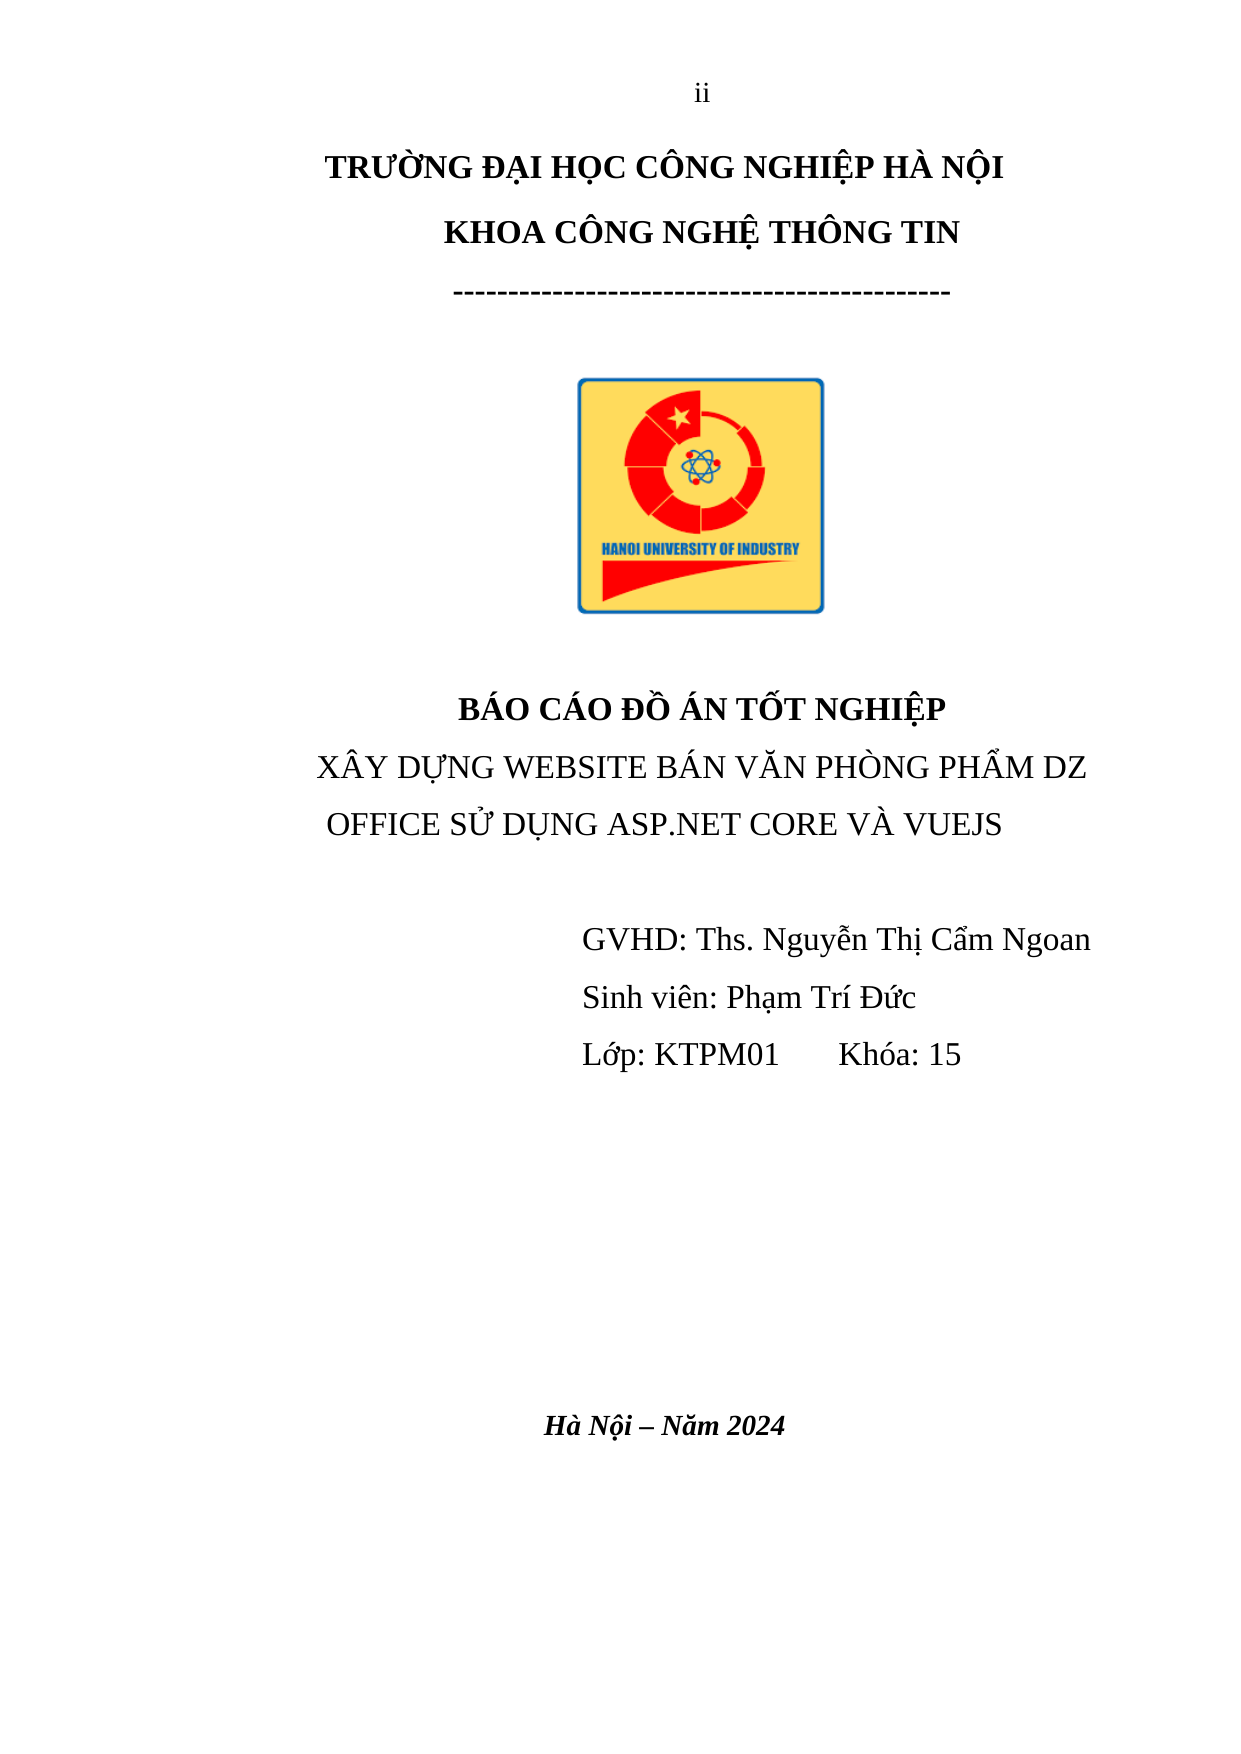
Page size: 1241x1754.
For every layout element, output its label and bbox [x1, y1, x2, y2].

picture [577, 377, 827, 616]
